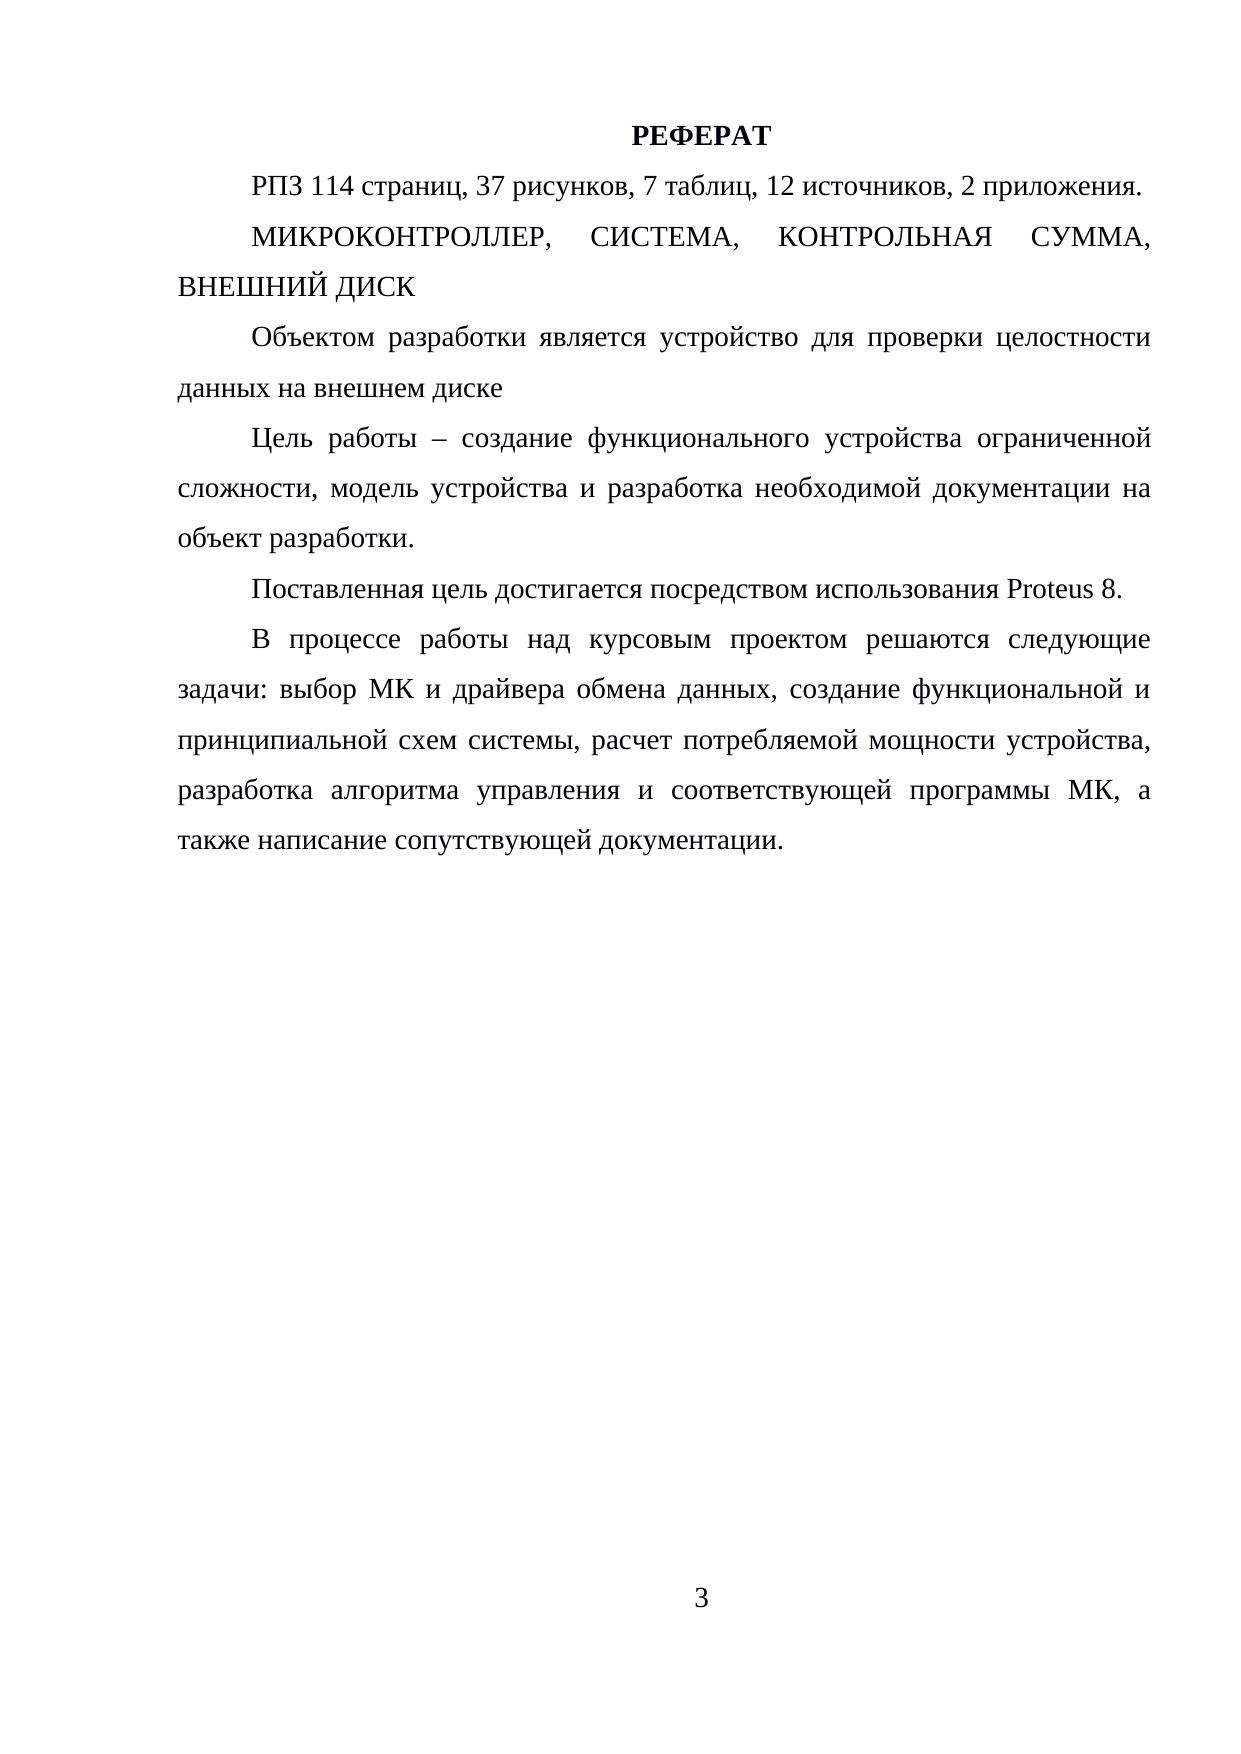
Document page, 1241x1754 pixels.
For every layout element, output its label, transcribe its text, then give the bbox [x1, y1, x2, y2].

text В процессе работы над курсовым проектом решаются следующие задачи: выбор МК и драйвера обмена данных, создание функциональной и принципиальной схем системы, расчет потребляемой мощности устройства, разработка алгоритма управления и соответствующей программы МК, а также написание сопутствующей документации. [177, 621, 1152, 856]
text Объектом разработки является устройство для проверки целостности данных на внешнем диске [177, 319, 1152, 403]
text Цель работы – создание функционального устройства ограниченной сложности, модель устройства и разработка необходимой документации на объект разработки. [177, 420, 1152, 554]
text Поставленная цель достигается посредством использования Proteus 8. [177, 571, 1152, 604]
text РЕФЕРАТ [177, 118, 1152, 152]
text МИКРОКОНТРОЛЛЕР, СИСТЕМА, КОНТРОЛЬНАЯ СУММА, ВНЕШНИЙ ДИСК [177, 219, 1152, 303]
text РПЗ 114 страниц, 37 рисунков, 7 таблиц, 12 источников, 2 приложения. [177, 168, 1152, 202]
